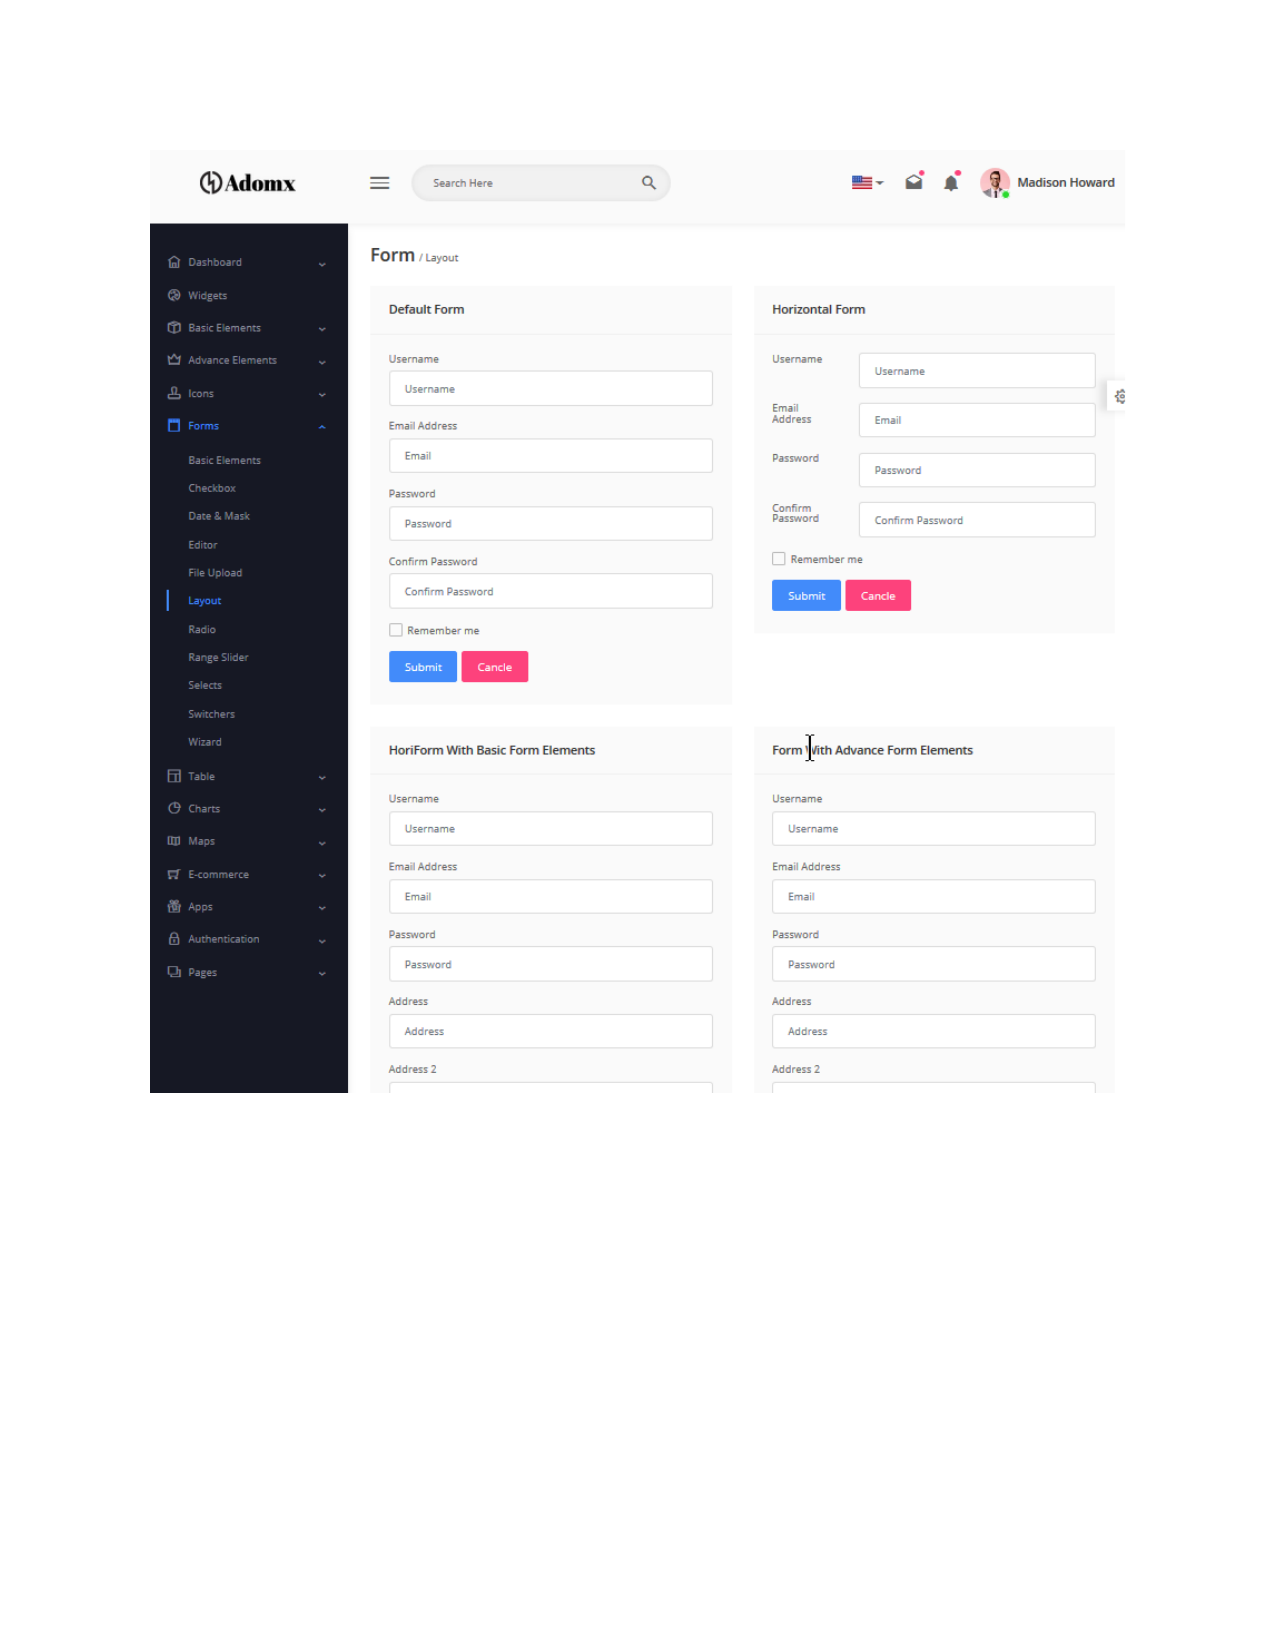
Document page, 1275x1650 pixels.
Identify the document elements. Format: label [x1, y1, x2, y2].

picture [150, 150, 1125, 1093]
